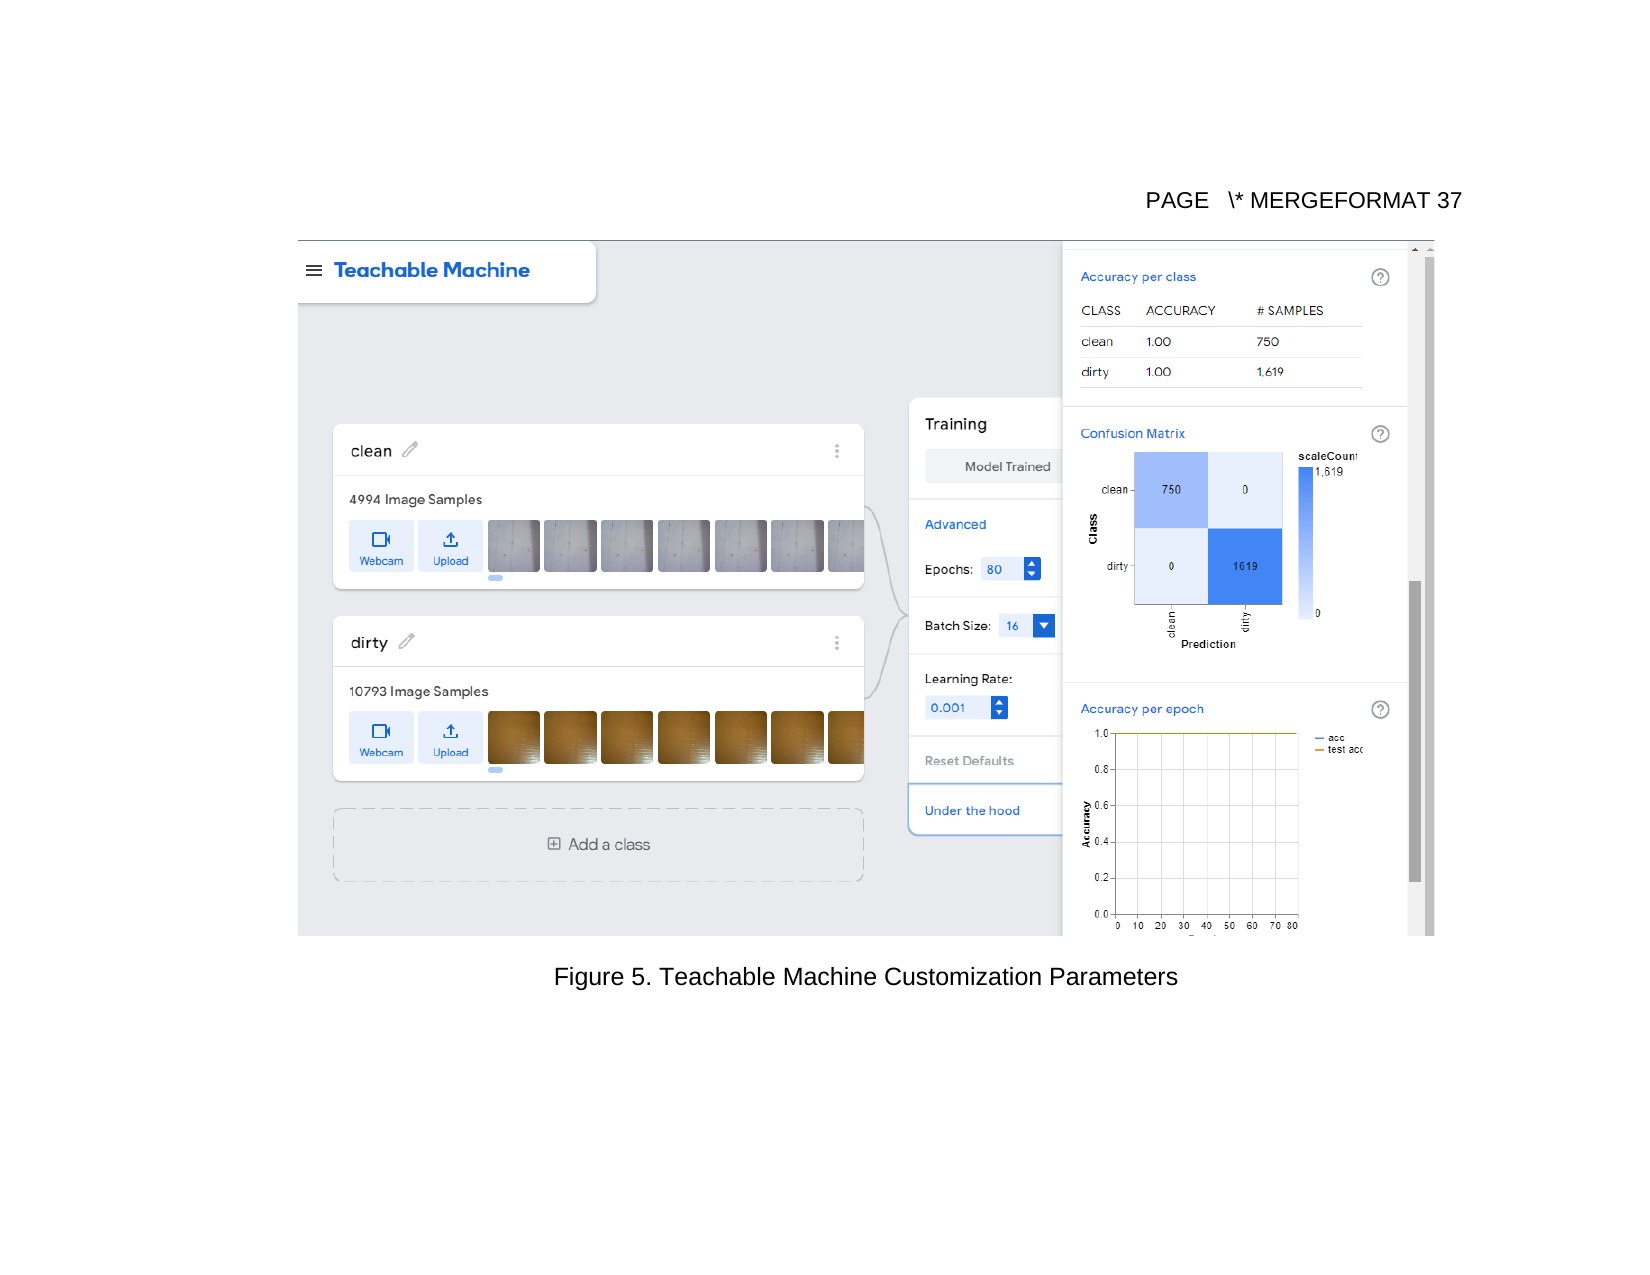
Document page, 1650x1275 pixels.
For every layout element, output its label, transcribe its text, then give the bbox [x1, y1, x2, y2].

text Figure 5. Teachable Machine Customization Parameters [270, 962, 1462, 991]
picture [298, 240, 1435, 936]
